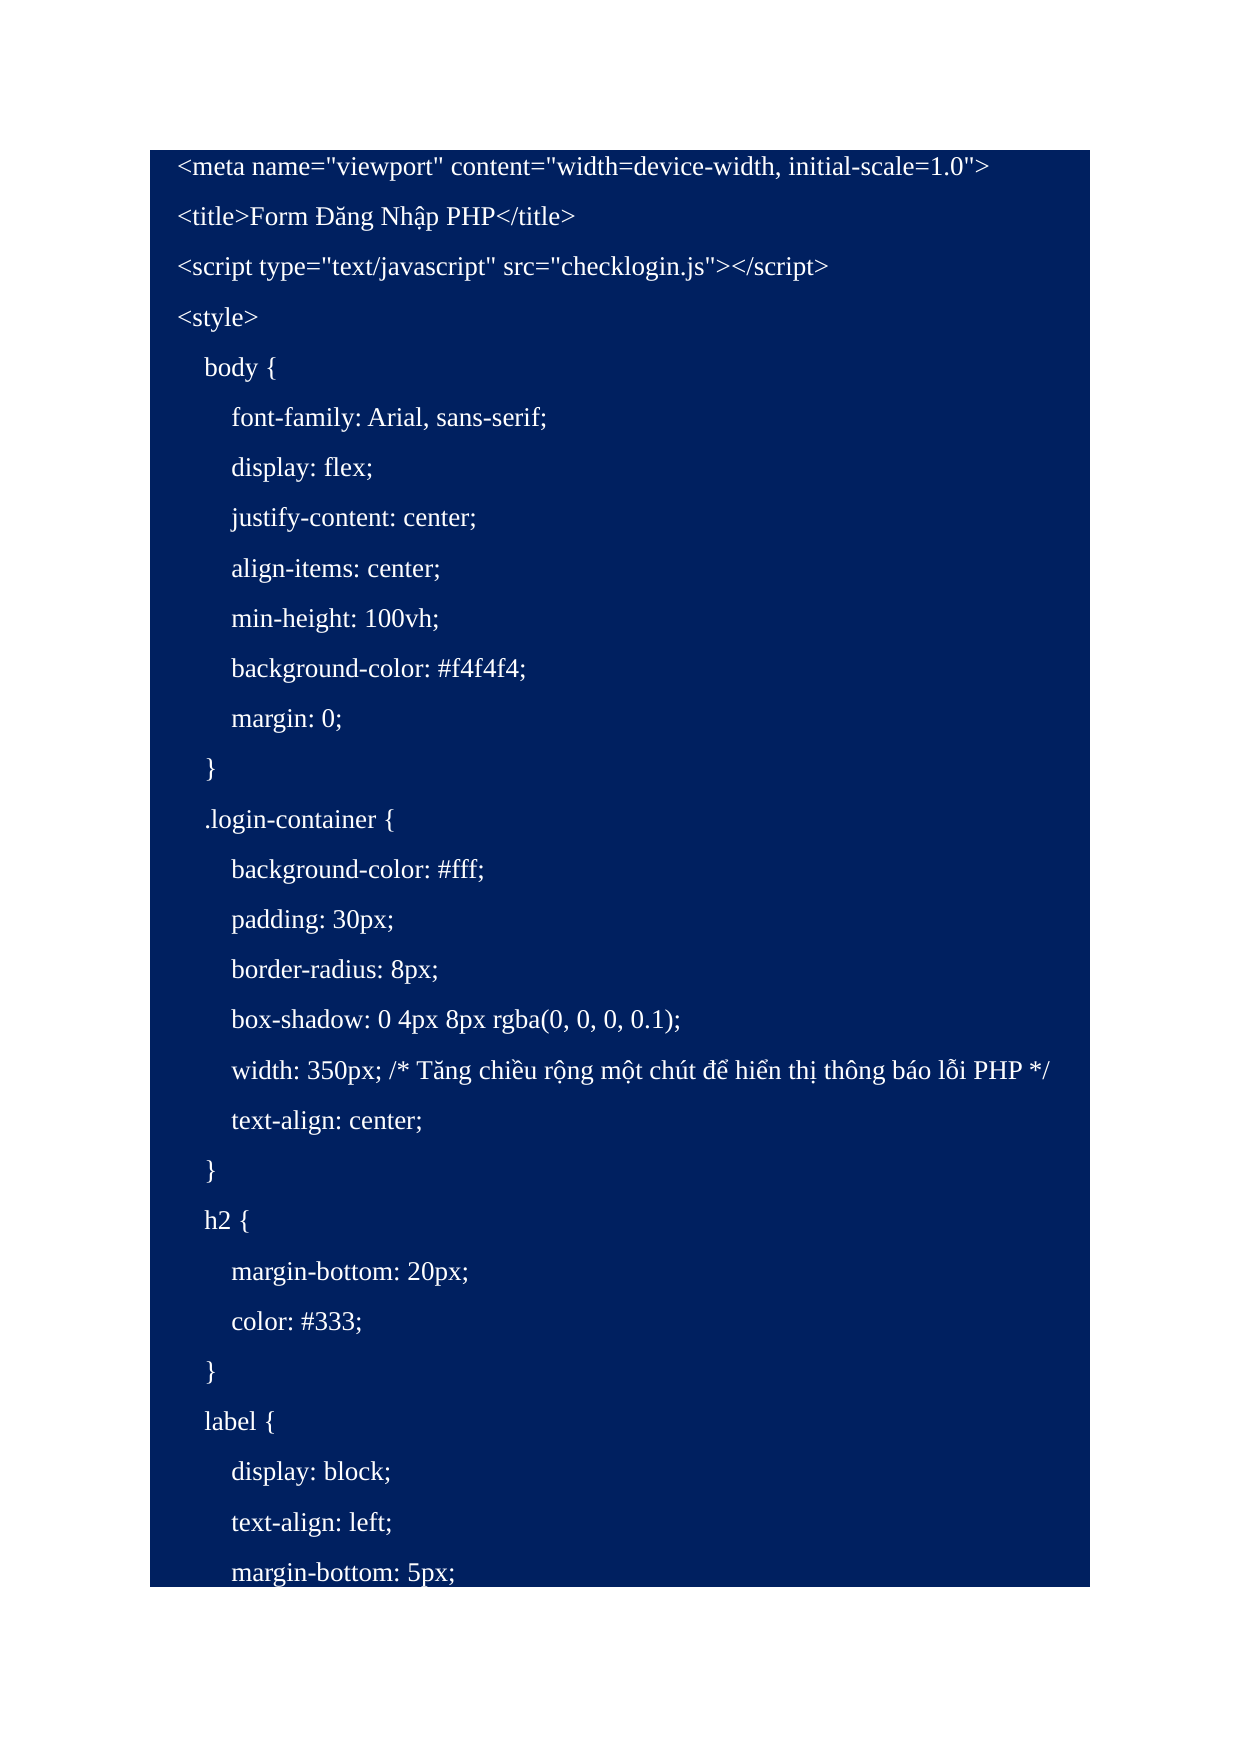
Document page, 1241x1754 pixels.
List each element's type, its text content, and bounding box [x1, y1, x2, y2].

text display: flex; [150, 451, 1090, 482]
text } [150, 752, 1090, 784]
text <style> [150, 301, 1090, 332]
text <script type="text/javascript" src="checklogin.js"></script> [150, 250, 1090, 282]
text padding: 30px; [150, 903, 1090, 934]
text } [150, 1355, 1090, 1386]
text align-items: center; [150, 552, 1090, 583]
text justify-content: center; [150, 501, 1090, 533]
text .login-container { [150, 803, 1090, 834]
text box-shadow: 0 4px 8px rgba(0, 0, 0, 0.1); [150, 1003, 1090, 1035]
text width: 350px; /* Tăng chiều rộng một chút để hiển thị thông báo lỗi PHP */ [150, 1054, 1090, 1085]
text margin-bottom: 5px; [150, 1556, 1090, 1587]
text margin-bottom: 20px; [150, 1254, 1090, 1286]
text text-align: left; [150, 1506, 1090, 1537]
text text-align: center; [150, 1104, 1090, 1135]
text color: #333; [150, 1305, 1090, 1336]
text h2 { [150, 1204, 1090, 1236]
text margin: 0; [150, 702, 1090, 733]
text font-family: Arial, sans-serif; [150, 401, 1090, 432]
text min-height: 100vh; [150, 602, 1090, 633]
text display: block; [150, 1455, 1090, 1487]
text border-radius: 8px; [150, 953, 1090, 984]
text background-color: #fff; [150, 853, 1090, 884]
text label { [150, 1405, 1090, 1436]
text <title>Form Đăng Nhập PHP</title> [150, 200, 1090, 231]
text body { [150, 351, 1090, 382]
text background-color: #f4f4f4; [150, 652, 1090, 683]
text } [150, 1154, 1090, 1185]
text <meta name="viewport" content="width=device-width, initial-scale=1.0"> [150, 150, 1090, 181]
